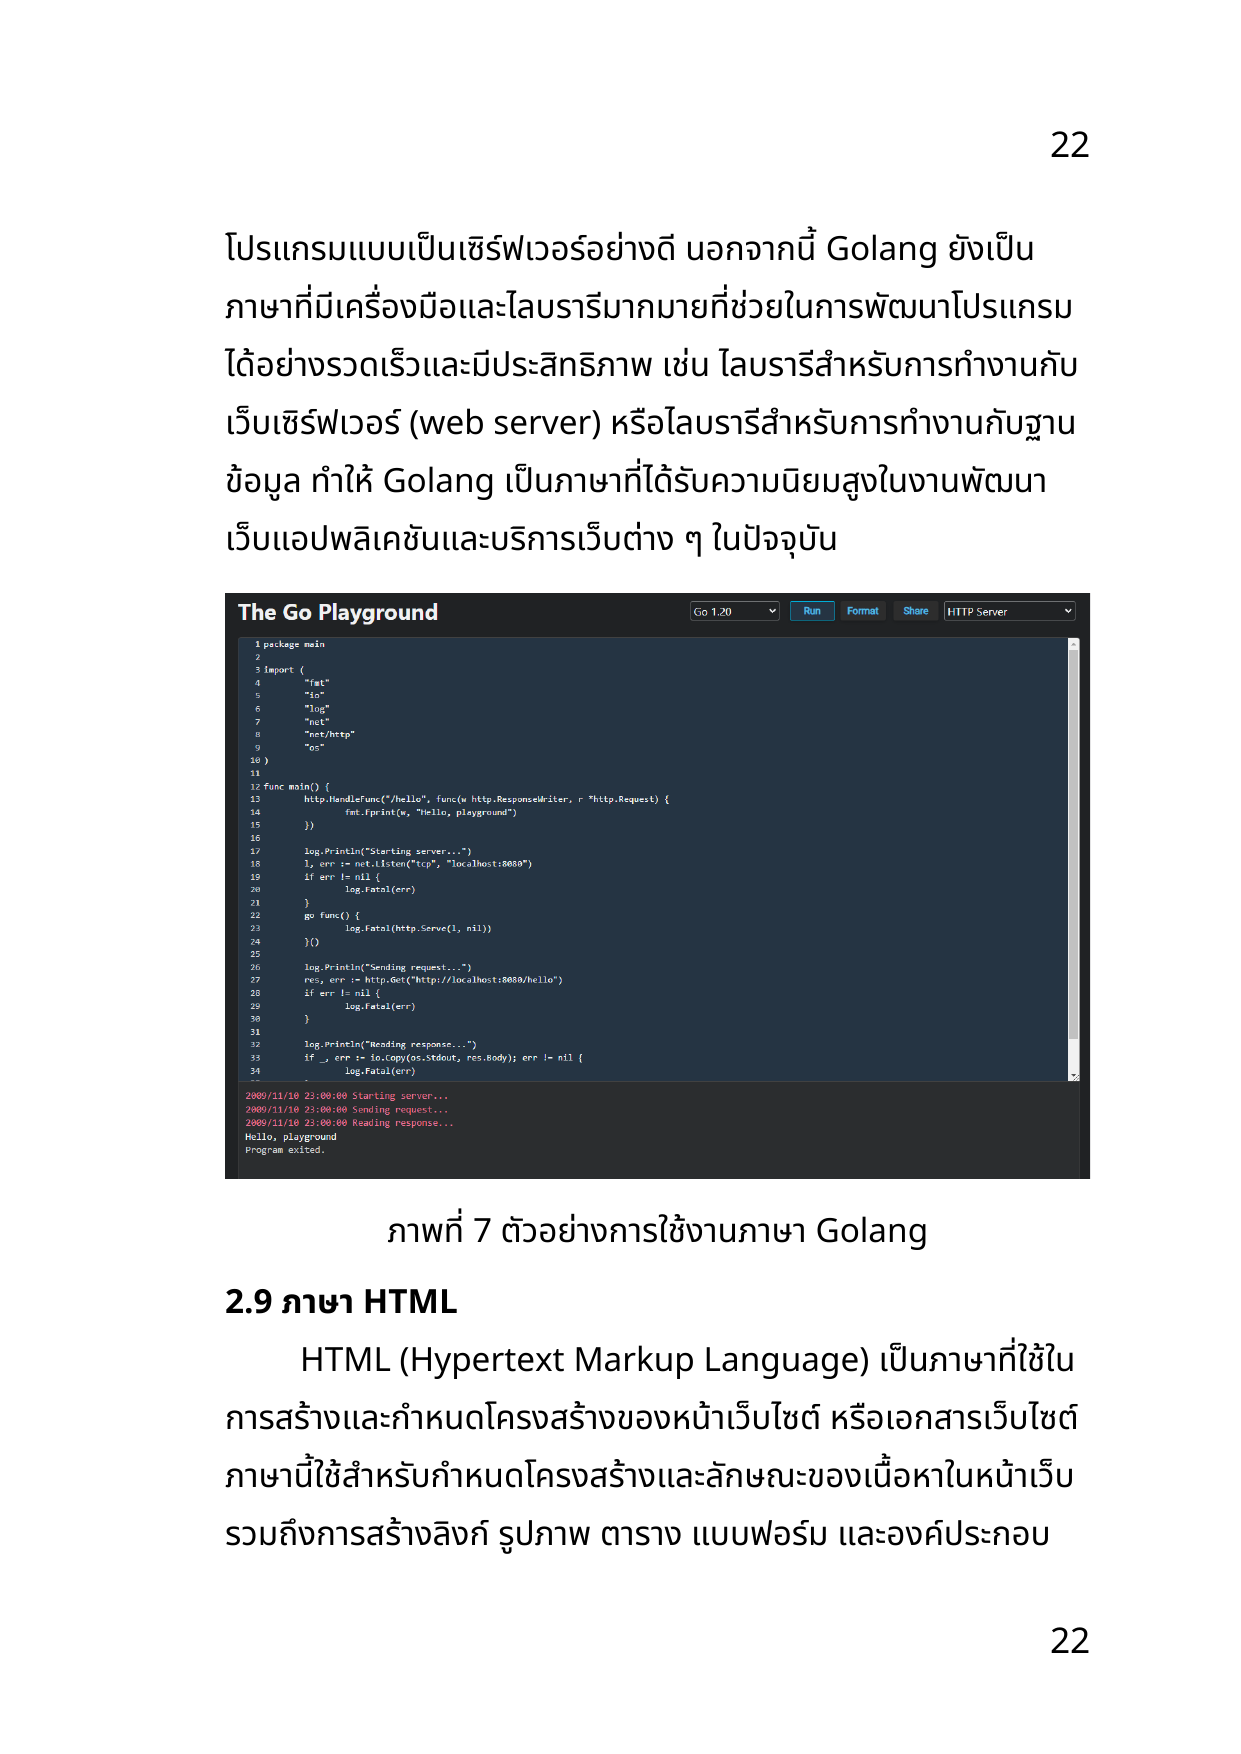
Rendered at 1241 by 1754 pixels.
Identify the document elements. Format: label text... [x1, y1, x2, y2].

picture [225, 593, 1091, 1179]
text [225, 1336, 1090, 1560]
subtitle 2.9 ภาษา HTML [225, 1278, 1090, 1328]
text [225, 225, 1090, 566]
text ภาพที่ 7 ตัวอย่างการใช้งานภาษา Golang [225, 1206, 1090, 1257]
